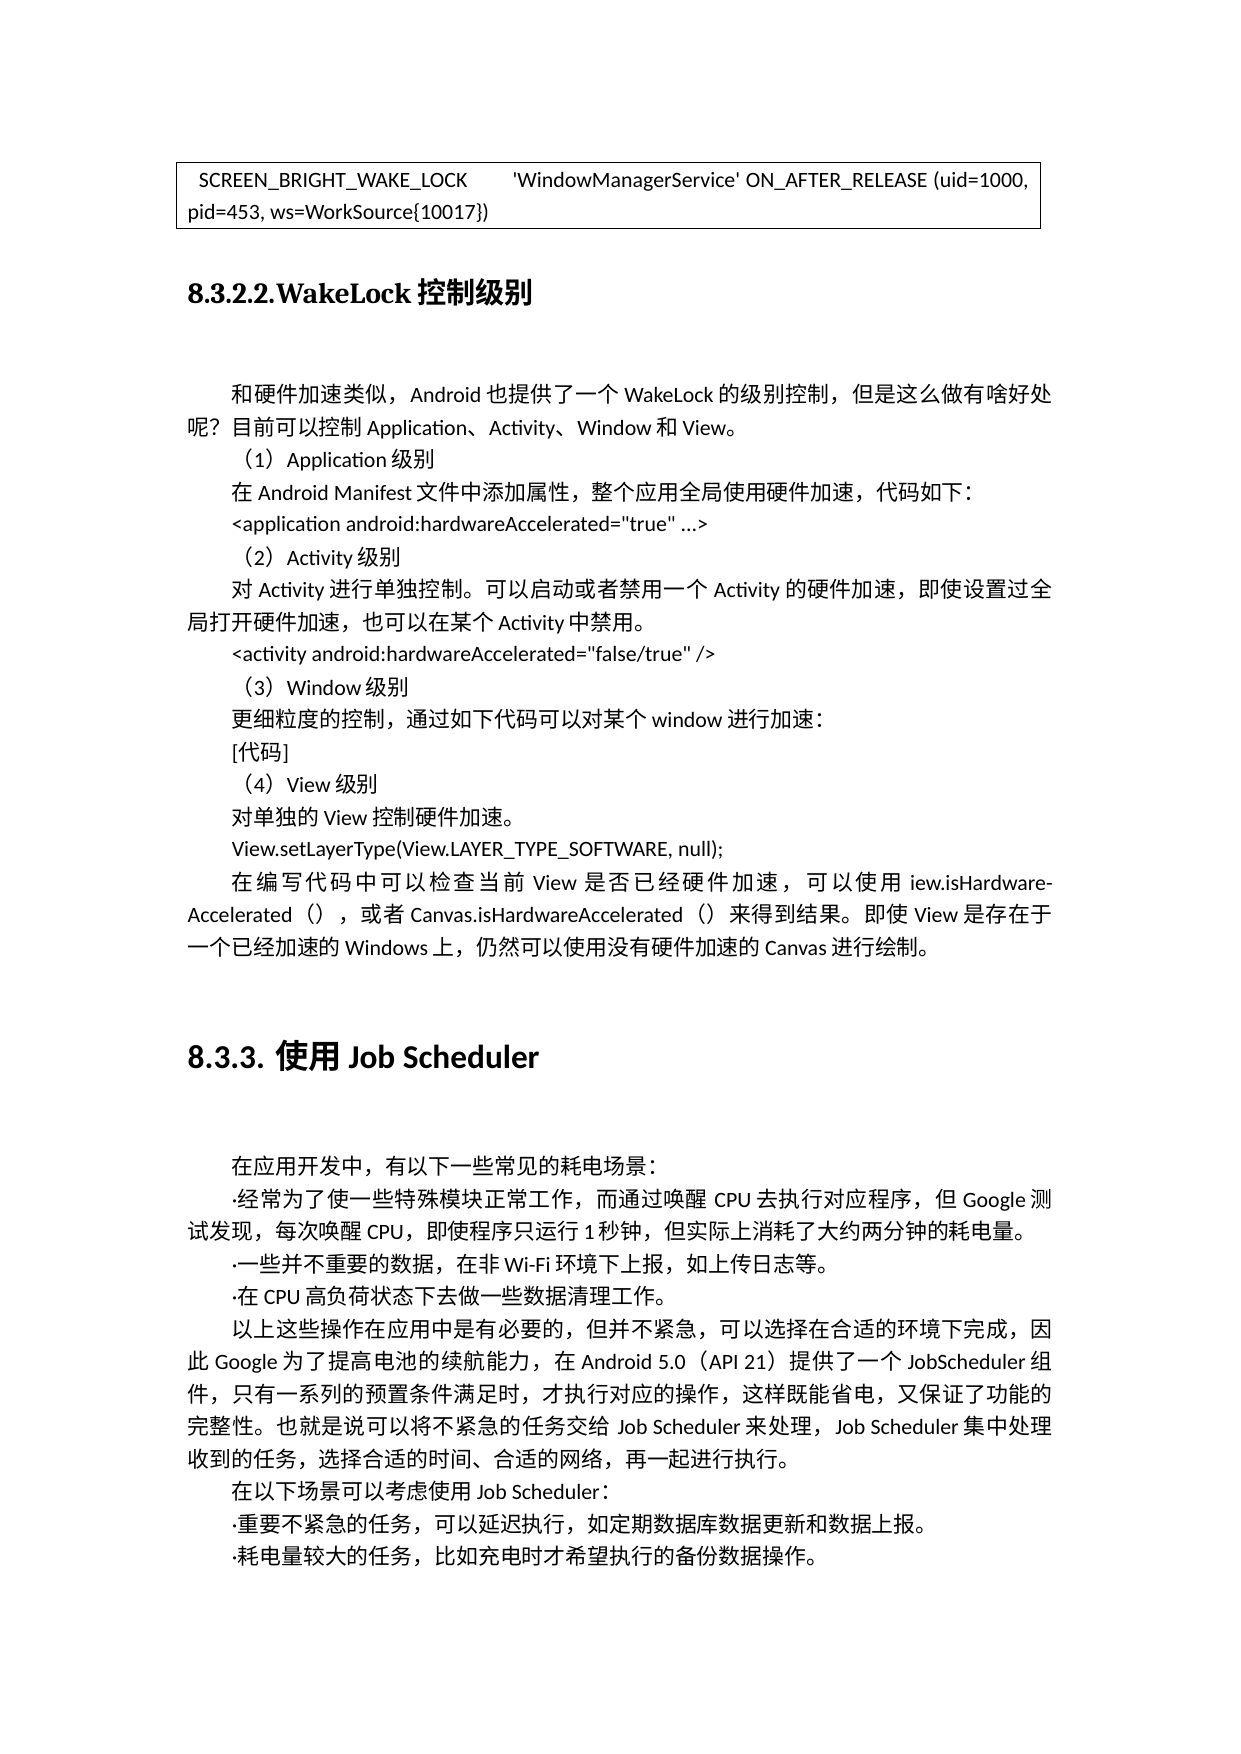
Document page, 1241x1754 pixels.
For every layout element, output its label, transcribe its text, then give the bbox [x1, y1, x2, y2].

text 在Android Manifest文件中添加属性，整个应用全局使用硬件加速，代码如下： [187, 474, 1053, 507]
text （4）View级别 [187, 767, 1053, 799]
text <activity android:hardwareAccelerated="false/true" /> [187, 637, 1053, 669]
text <application android:hardwareAccelerated="true" ...> [187, 507, 1053, 539]
text 在以下场景可以考虑使用Job Scheduler： [187, 1474, 1053, 1506]
text 以上这些操作在应用中是有必要的，但并不紧急，可以选择在合适的环境下完成，因此Google为了提高电池的续航能力，在Android 5.0（API 21）提供了一个JobScheduler组件，只有一系列的预置条件满足时，才执行对应的操作，这样既能省电，又保证了功能的完整性。也就是说可以将不紧急的任务交给Job Scheduler来处理，Job Scheduler集中处理收到的任务，选择合适的时间、合适的网络，再一起进行执行。 [187, 1311, 1053, 1474]
text （2）Activity级别 [187, 539, 1053, 572]
text 更细粒度的控制，通过如下代码可以对某个window进行加速： [187, 702, 1053, 734]
subtitle 使用Job Scheduler [187, 1022, 1053, 1087]
text View.setLayerType(View.LAYER_TYPE_SOFTWARE, null); [187, 832, 1053, 864]
text 在编写代码中可以检查当前View是否已经硬件加速，可以使用iew.isHardware-Accelerated（），或者Canvas.isHardwareAccelerated（）来得到结果。即使View是存在于一个已经加速的Windows上，仍然可以使用没有硬件加速的Canvas进行绘制。 [187, 864, 1053, 962]
text 对Activity进行单独控制。可以启动或者禁用一个Activity的硬件加速，即使设置过全局打开硬件加速，也可以在某个Activity中禁用。 [187, 572, 1053, 637]
subtitle WakeLock控制级别 [187, 258, 1053, 323]
text 对单独的View控制硬件加速。 [187, 799, 1053, 832]
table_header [177, 163, 1040, 228]
text ·在CPU高负荷状态下去做一些数据清理工作。 [187, 1279, 1053, 1311]
text ·重要不紧急的任务，可以延迟执行，如定期数据库数据更新和数据上报。 [187, 1506, 1053, 1539]
text ·耗电量较大的任务，比如充电时才希望执行的备份数据操作。 [187, 1539, 1053, 1571]
text 在应用开发中，有以下一些常见的耗电场景： [187, 1149, 1053, 1181]
text [代码] [187, 734, 1053, 767]
text ·经常为了使一些特殊模块正常工作，而通过唤醒CPU去执行对应程序，但Google测试发现，每次唤醒CPU，即使程序只运行1秒钟，但实际上消耗了大约两分钟的耗电量。 [187, 1181, 1053, 1246]
text ·一些并不重要的数据，在非Wi-Fi环境下上报，如上传日志等。 [187, 1246, 1053, 1279]
text （1）Application级别 [187, 442, 1053, 474]
text （3）Window级别 [187, 669, 1053, 702]
text 和硬件加速类似，Android也提供了一个WakeLock的级别控制，但是这么做有啥好处呢？目前可以控制Application、Activity、Window和View。 [187, 377, 1053, 442]
